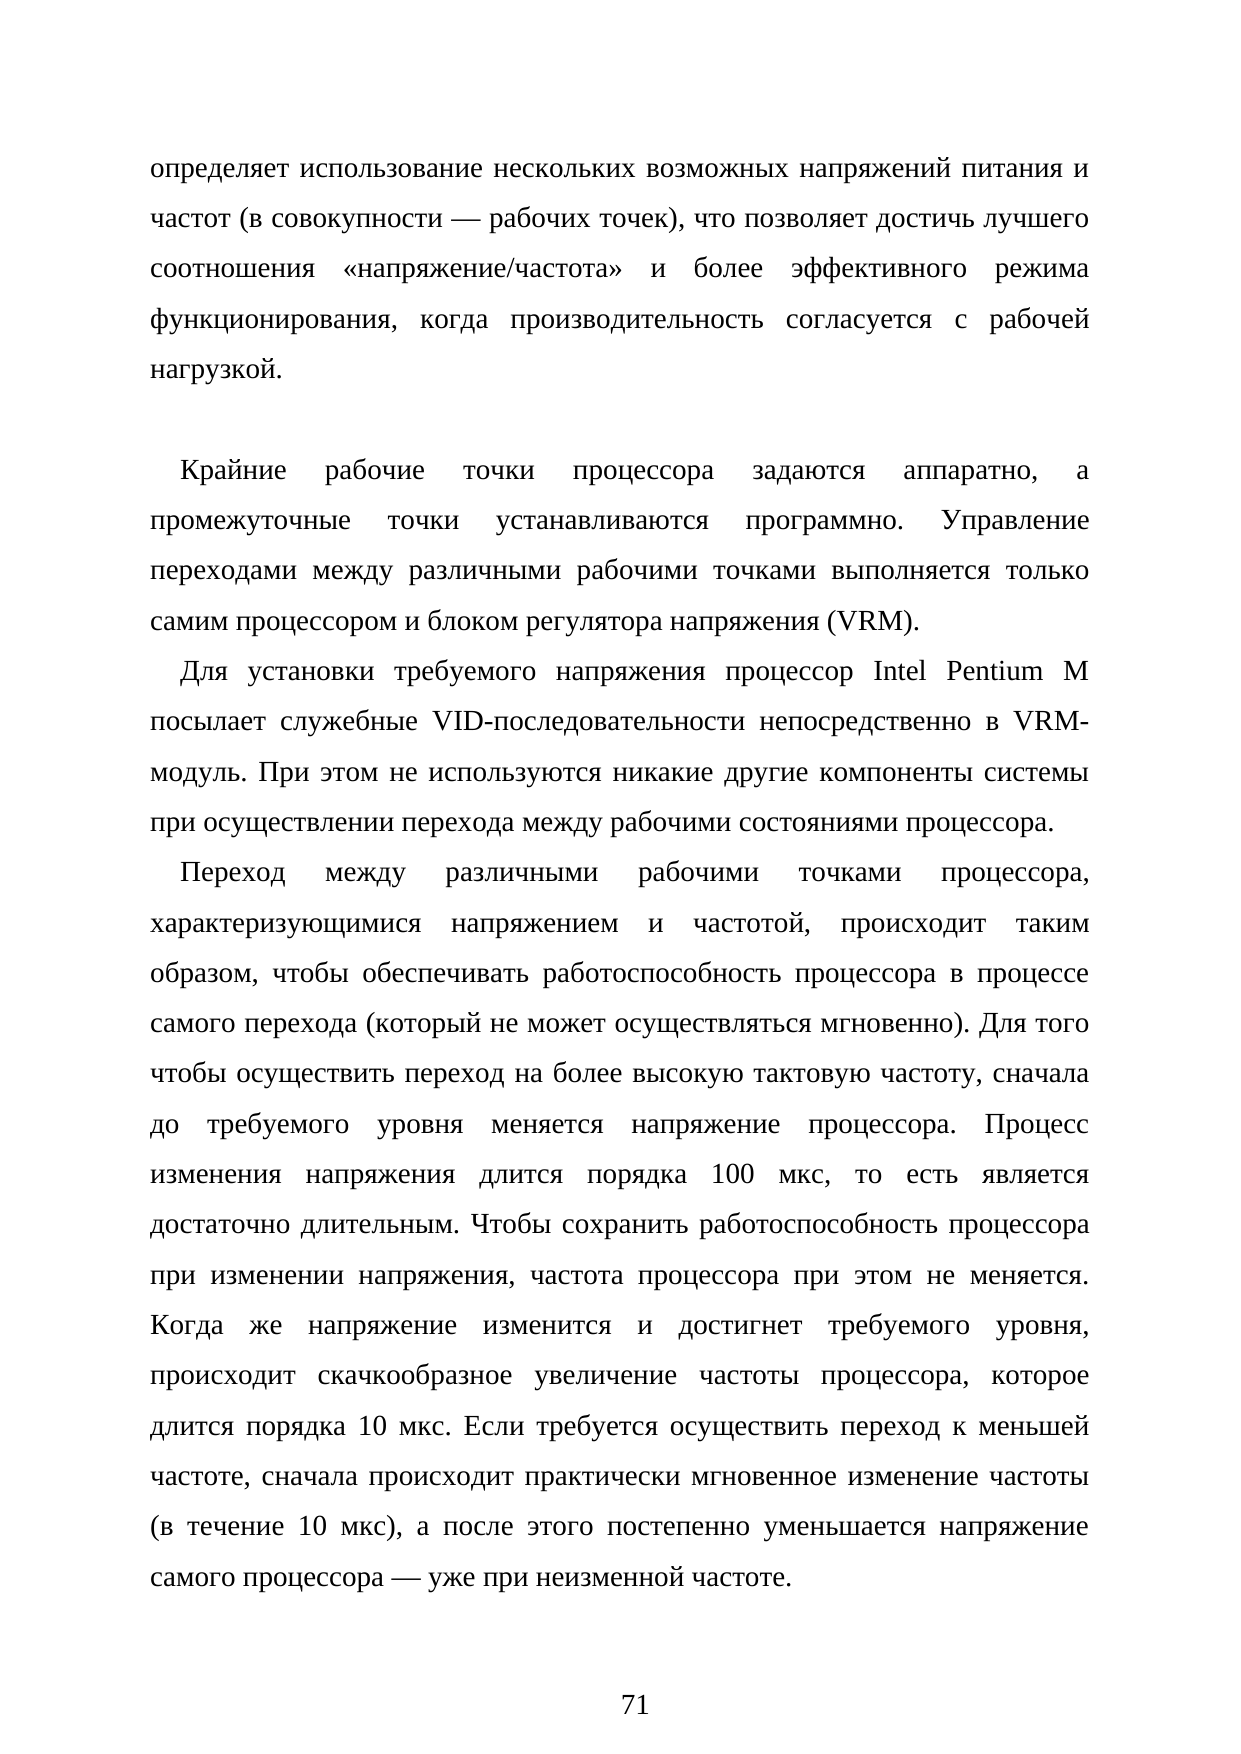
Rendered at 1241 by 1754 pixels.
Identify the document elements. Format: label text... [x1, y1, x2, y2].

text Переход между различными рабочими точками процессора, характеризующимися напряжением и частотой, происходит таким образом, чтобы обеспечивать работоспособность процессора в процессе самого перехода (который не может осуществляться мгновенно). Для того чтобы осуществить переход на более высокую тактовую частоту, сначала до требуемого уровня меняется напряжение процессора. Процесс изменения напряжения длится порядка 100 мкс, то есть является достаточно длительным. Чтобы сохранить работоспособность процессора при изменении напряжения, частота процессора при этом не меняется. Когда же напряжение изменится и достигнет требуемого уровня, происходит скачкообразное увеличение частоты процессора, которое длится порядка 10 мкс. Если требуется осуществить переход к меньшей частоте, сначала происходит практически мгновенное изменение частоты (в течение 10 мкс), а после этого постепенно уменьшается напряжение самого процессора — уже при неизменной частоте. [150, 854, 1090, 1592]
text Для установки требуемого напряжения процессор Intel Pentium M посылает служебные VID-последовательности непосредственно в VRM-модуль. При этом не используются никакие другие компоненты системы при осуществлении перехода между рабочими состояниями процессора. [150, 653, 1090, 838]
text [150, 150, 1090, 385]
text Крайние рабочие точки процессора задаются аппаратно, а промежуточные точки устанавливаются программно. Управление переходами между различными рабочими точками выполняется только самим процессором и блоком регулятора напряжения (VRM). [150, 452, 1090, 636]
